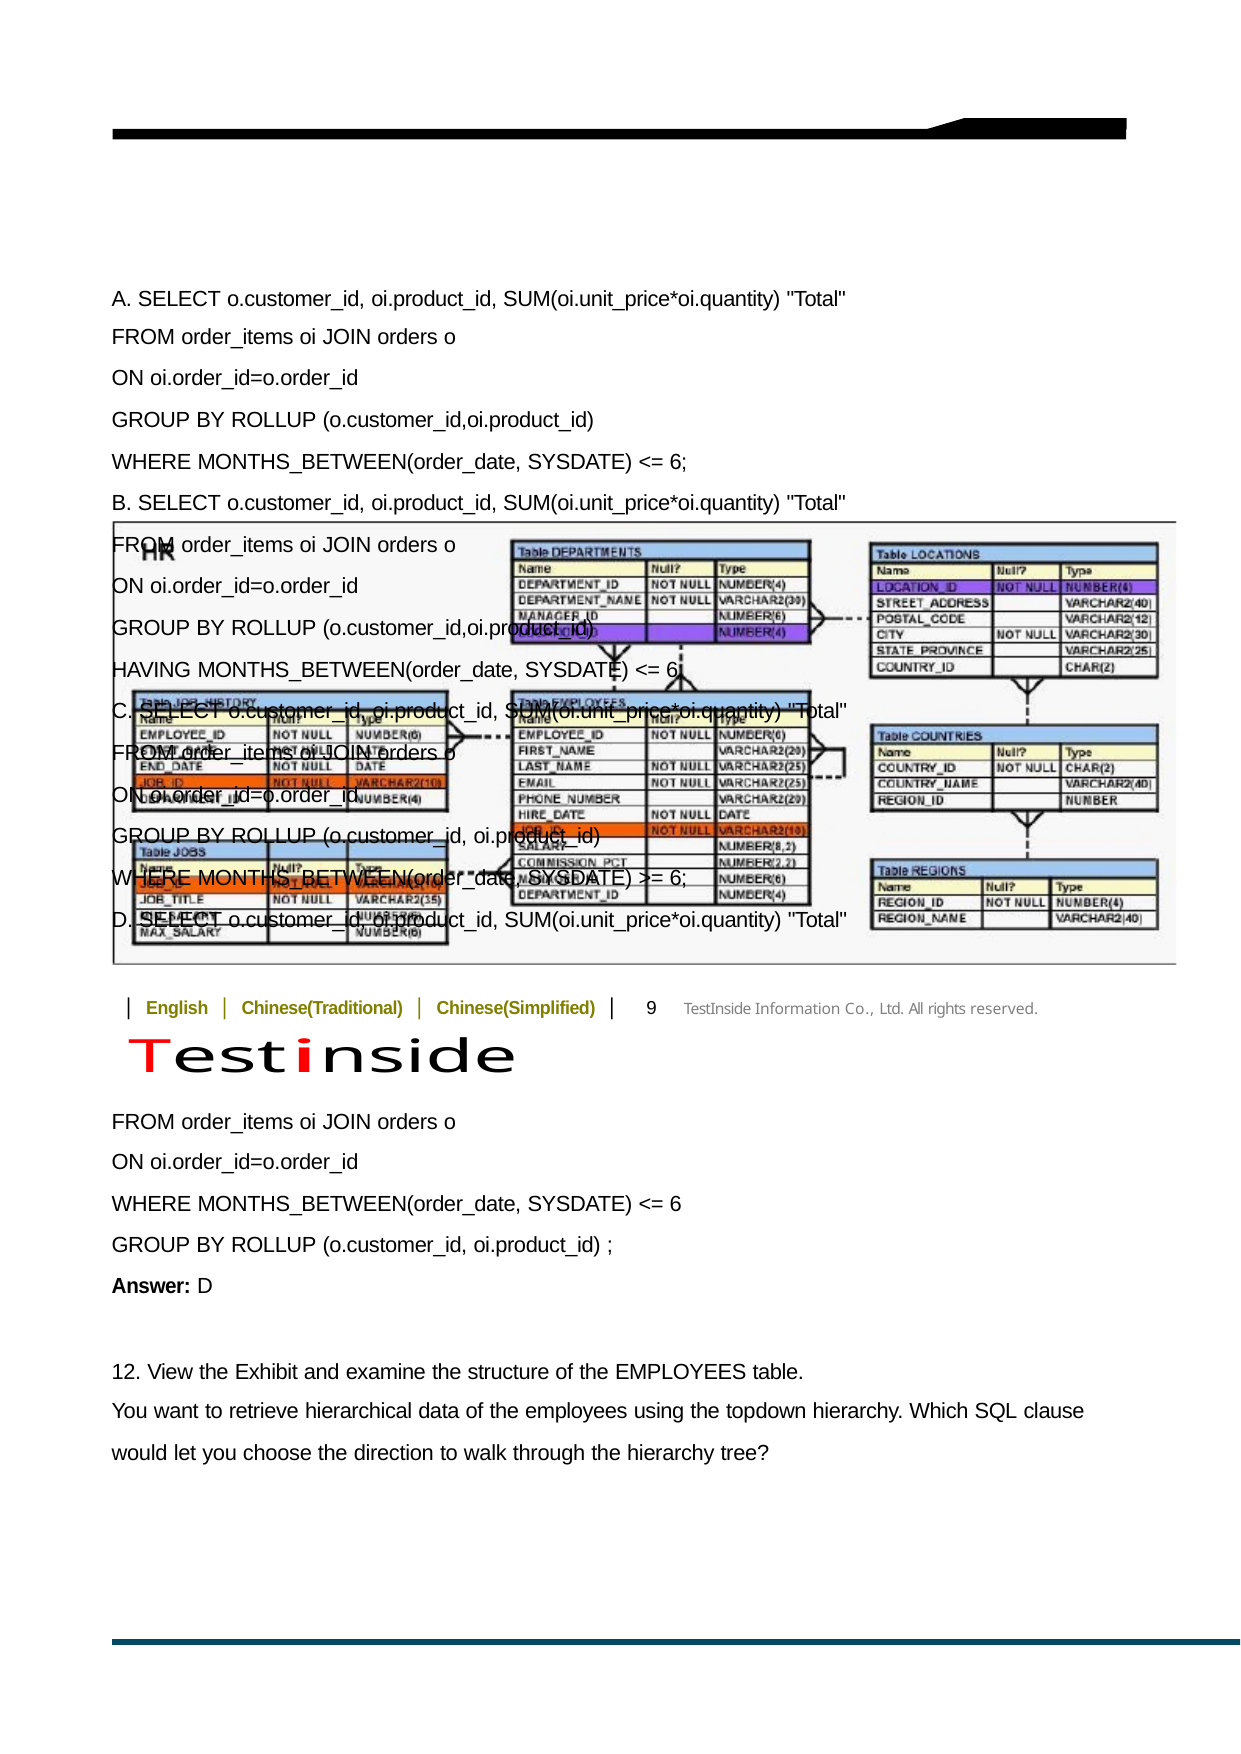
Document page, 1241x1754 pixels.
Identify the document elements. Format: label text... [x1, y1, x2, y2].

text A. SELECT o.customer_id, oi.product_id, SUM(oi.unit_price*oi.quantity) "Total" [553, 290, 777, 311]
text 12. View the Exhibit and examine the structure of the EMPLOYEES table. [111, 1352, 1172, 1386]
text GROUP BY ROLLUP (o.customer_id, oi.product_id) ; [111, 1219, 1172, 1261]
text WHERE MONTHS_BETWEEN(order_date, SYSDATE) >= 6; [111, 852, 1172, 893]
text HAVING MONTHS_BETWEEN(order_date, SYSDATE) <= 6; [111, 644, 1172, 686]
text FROM order_items oi JOIN orders o [111, 1106, 1172, 1136]
text Answer: D [111, 1261, 1172, 1302]
text You want to retrieve hierarchical data of the employees using the top­down hierarchy. Which SQL clause [111, 1386, 1172, 1427]
text ON oi.order_id=o.order_id [111, 561, 1172, 602]
text D. SELECT o.customer_id, oi.product_id, SUM(oi.unit_price*oi.quantity) "Total" [111, 893, 1172, 936]
picture [110, 520, 1178, 965]
text GROUP BY ROLLUP (o.customer_id,oi.product_id) [111, 394, 1172, 436]
text ON oi.order_id=o.order_id [111, 352, 1172, 394]
text Test inside [111, 1039, 1172, 1081]
text WHERE MONTHS_BETWEEN(order_date, SYSDATE) <= 6; [111, 436, 1172, 477]
text ON oi.order_id=o.order_id [111, 1136, 1172, 1177]
text GROUP BY ROLLUP (o.customer_id, oi.product_id) [111, 811, 1172, 852]
text | English | Chinese(Traditional) | Chinese(Simplified) | ­ 9 ­ TestInside Information Co., Ltd. All rights reserved. [111, 986, 1172, 1022]
text would let you choose the direction to walk through the hierarchy tree? [111, 1427, 1172, 1469]
text A. SELECT o.customer_id, oi.product_id, SUM(oi.unit_price*oi.quantity) "Total" [111, 290, 555, 311]
text FROM order_items oi JOIN orders o [111, 727, 1172, 769]
text A. SELECT o.customer_id, oi.product_id, SUM(oi.unit_price*oi.quantity) "Total" [775, 290, 1172, 311]
text FROM order_items oi JOIN orders o [111, 311, 1172, 352]
text C. SELECT o.customer_id, oi.product_id, SUM(oi.unit_price*oi.quantity) "Total" [111, 686, 1172, 727]
text ON oi.order_id=o.order_id [111, 769, 1172, 811]
text B. SELECT o.customer_id, oi.product_id, SUM(oi.unit_price*oi.quantity) "Total" [111, 477, 1172, 519]
text WHERE MONTHS_BETWEEN(order_date, SYSDATE) <= 6 [111, 1177, 1172, 1219]
text GROUP BY ROLLUP (o.customer_id,oi.product_id) [111, 602, 1172, 644]
text FROM order_items oi JOIN orders o [111, 519, 1172, 561]
